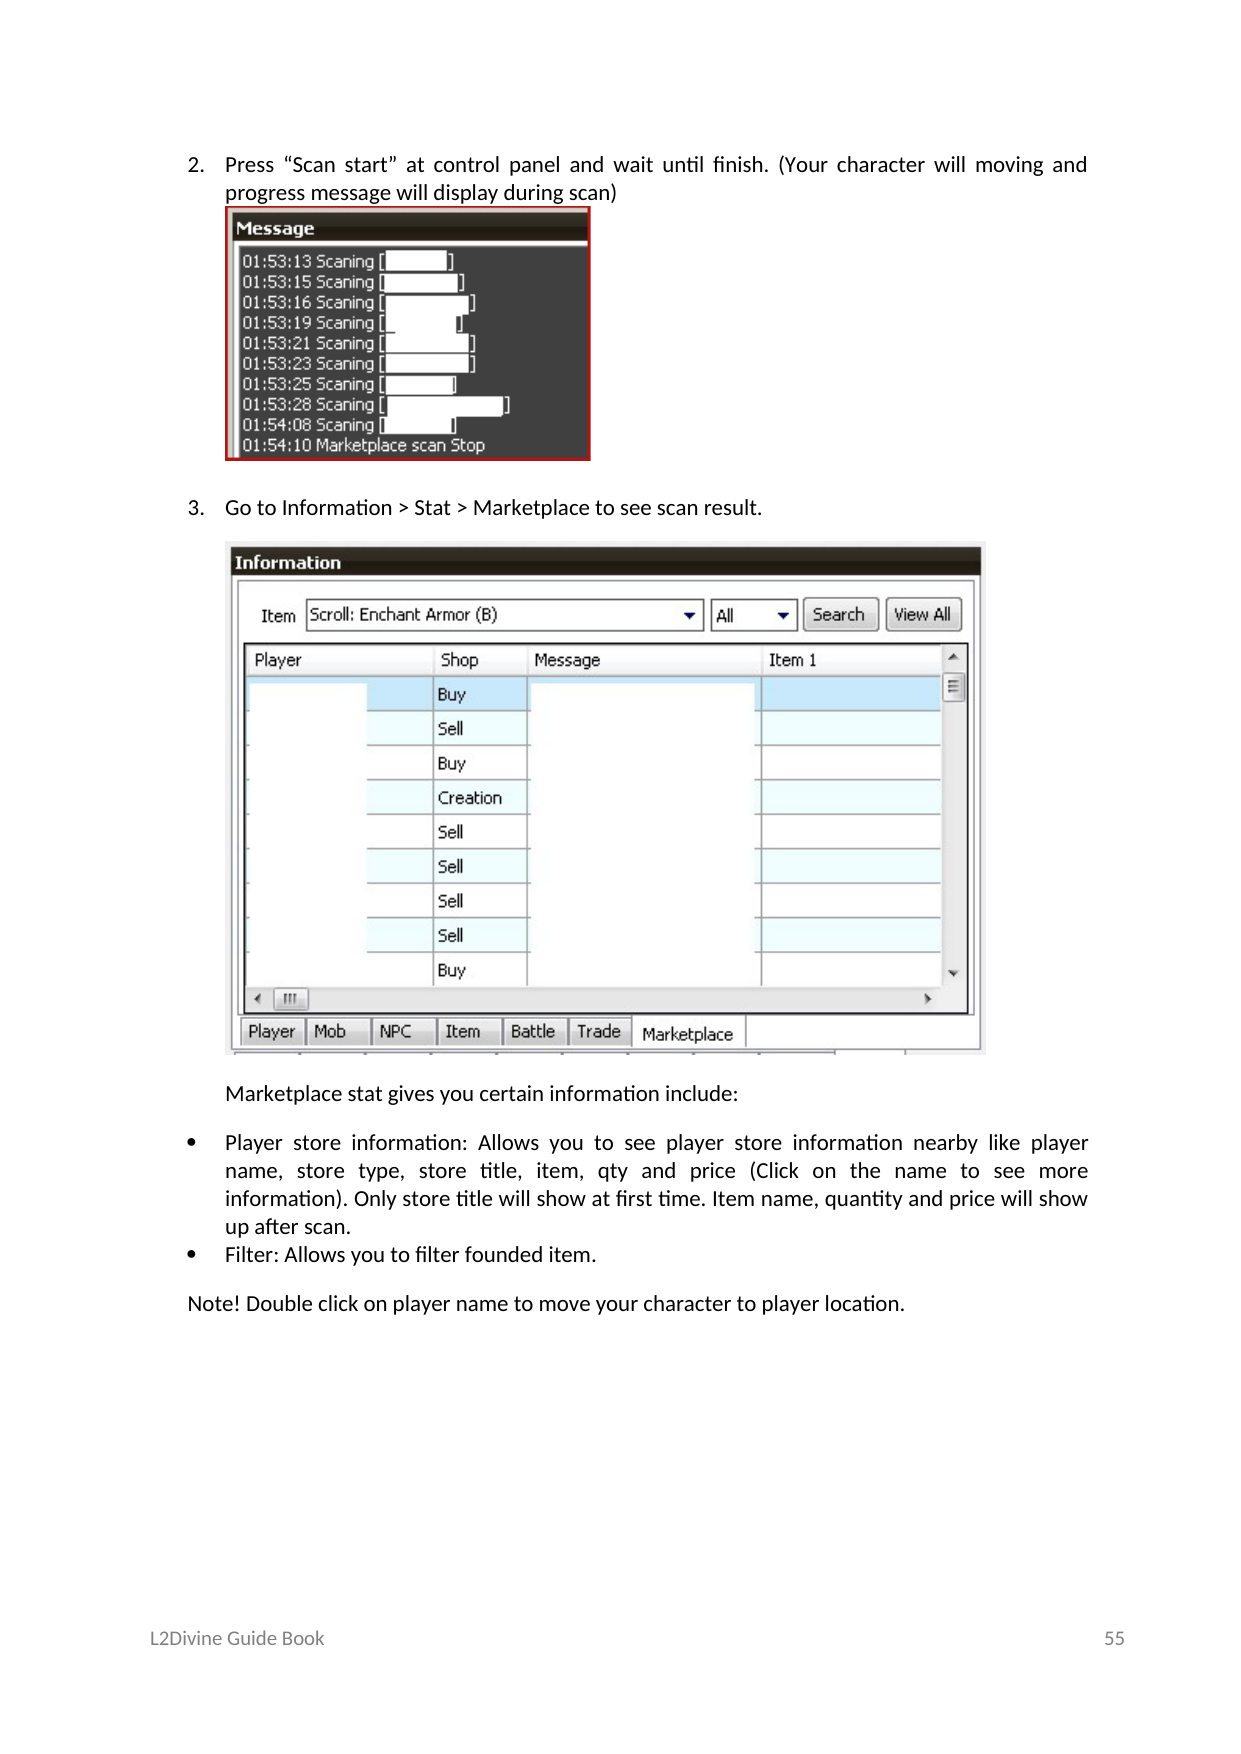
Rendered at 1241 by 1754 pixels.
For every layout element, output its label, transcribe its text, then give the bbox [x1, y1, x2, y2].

picture [225, 541, 986, 1055]
text Marketplace stat gives you certain information include: [150, 1079, 1090, 1107]
list Filter: Allows you to filter founded item. [187, 1240, 1090, 1268]
text Note! Double click on player name to move your character to player location. [150, 1289, 1090, 1317]
list Go to Information > Stat > Marketplace to see scan result. [187, 493, 1090, 521]
list Press “Scan start” at control panel and wait until finish. (Your character will moving and progress message will display during scan) [187, 150, 1090, 206]
list Player store information: Allows you to see player store information nearby like player name, store type, store title, item, qty and price (Click on the name to see more information). Only store title will show at first time. Item name, quantity and price will show up after scan. [187, 1128, 1090, 1240]
picture [225, 206, 591, 461]
